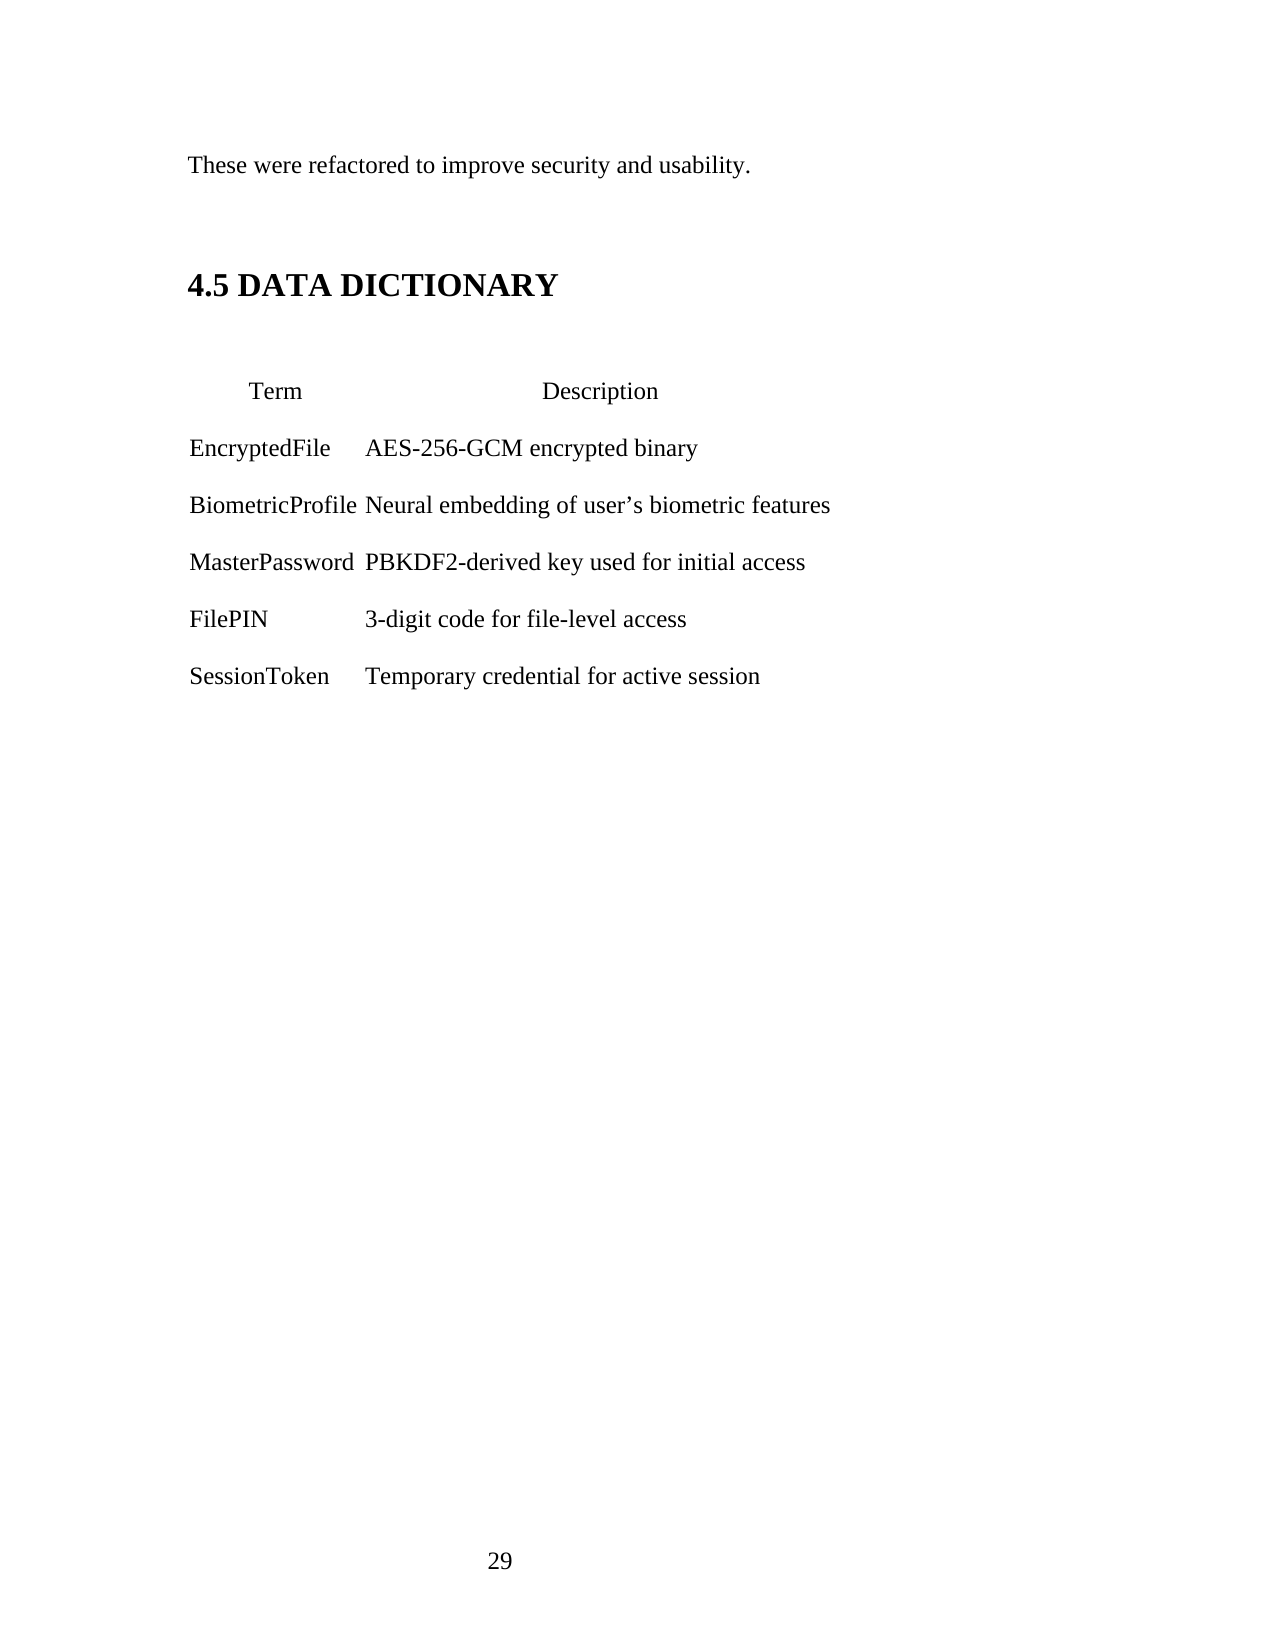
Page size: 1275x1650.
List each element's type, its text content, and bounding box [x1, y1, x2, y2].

table_header Term [188, 374, 363, 431]
table_cell FilePIN [188, 602, 363, 659]
text These were refactored to improve security and usability. [187, 150, 1087, 236]
table_cell EncryptedFile [188, 431, 363, 488]
table_cell PBKDF2-derived key used for initial access [363, 545, 837, 602]
table_cell AES-256-GCM encrypted binary [363, 431, 837, 488]
table_cell Neural embedding of user’s biometric features [363, 488, 837, 545]
table_cell MasterPassword [188, 545, 363, 602]
table_cell SessionToken [188, 659, 363, 716]
subtitle 4.5 DATA DICTIONARY [187, 265, 1087, 304]
table_cell 3-digit code for file-level access [363, 602, 837, 659]
table_header Description [363, 374, 837, 431]
table_cell Temporary credential for active session [363, 659, 837, 716]
table_cell BiometricProfile [188, 488, 363, 545]
